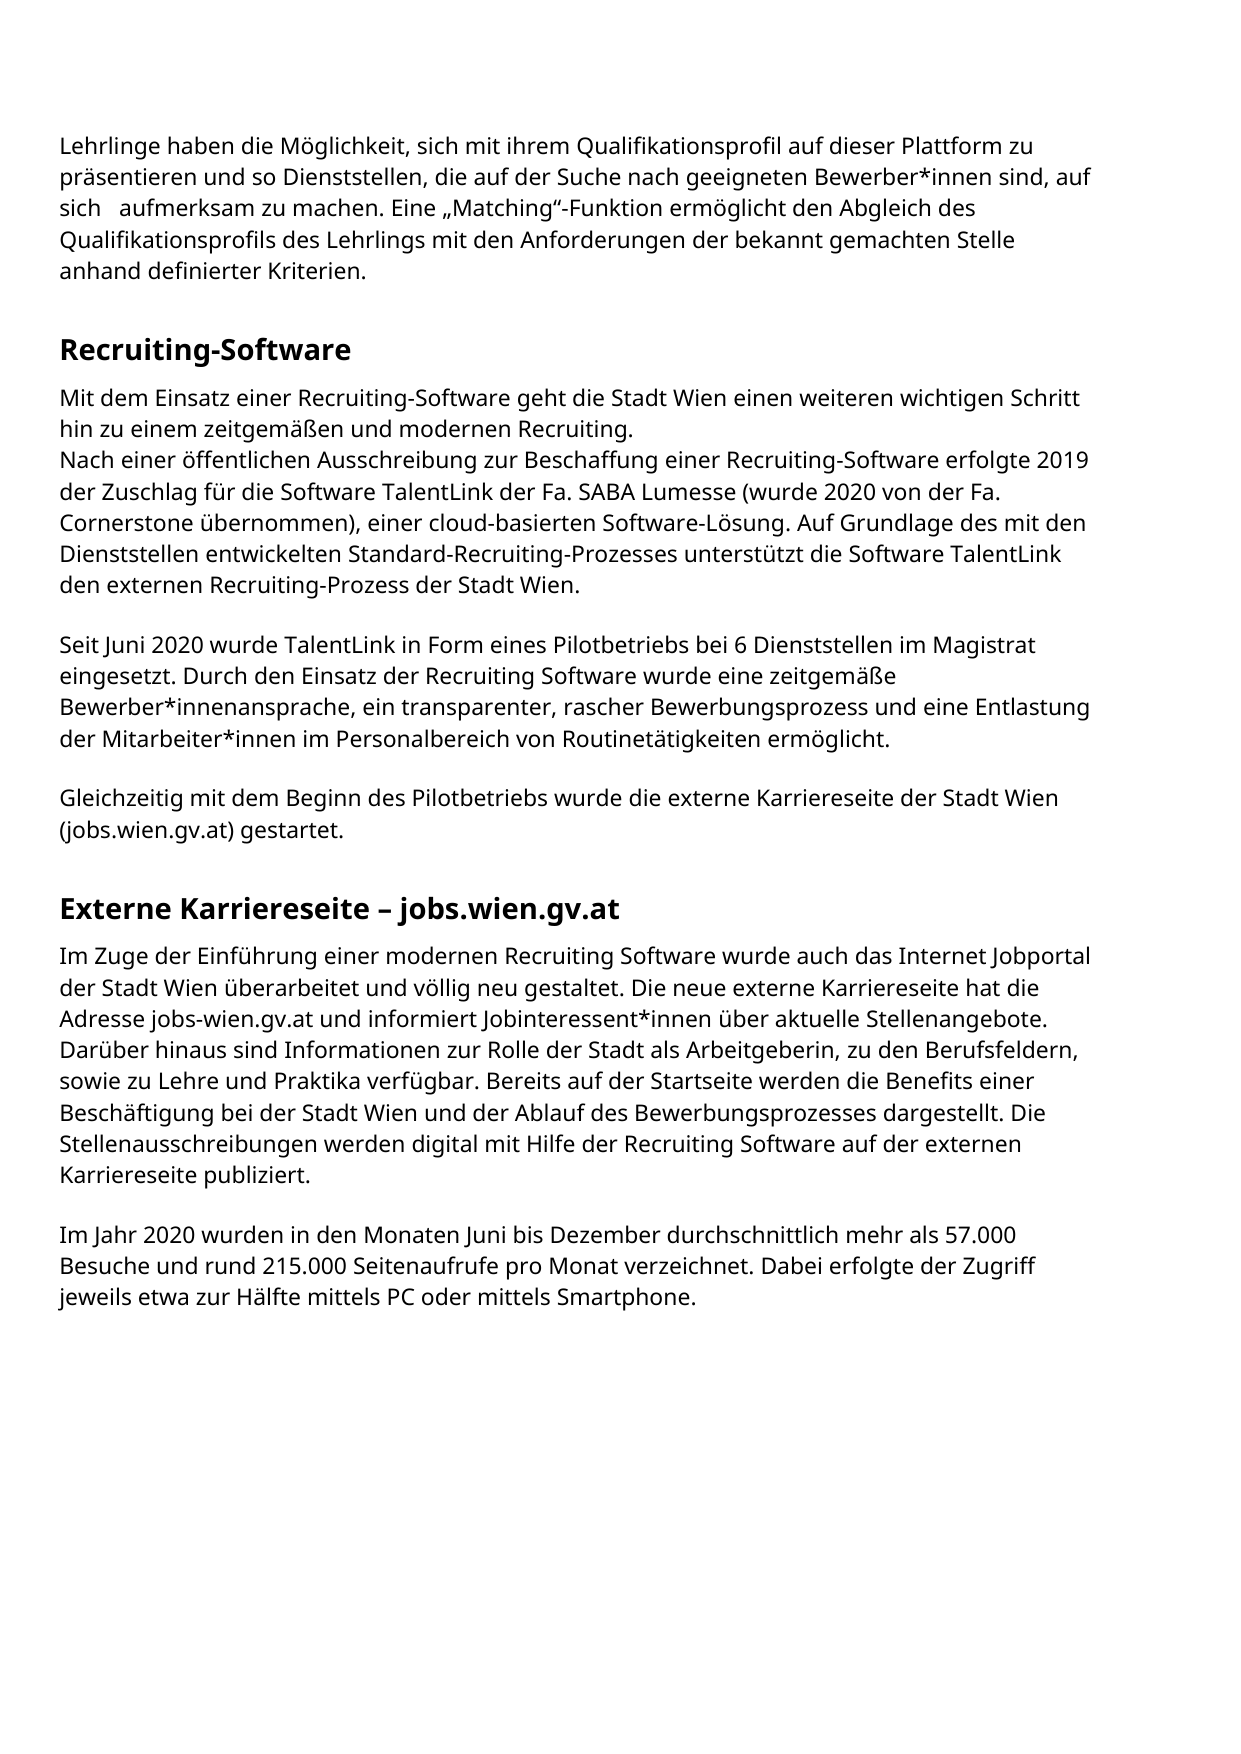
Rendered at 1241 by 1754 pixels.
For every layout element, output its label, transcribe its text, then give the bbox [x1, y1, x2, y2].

text Im Zuge der Einführung einer modernen Recruiting Software wurde auch das Internet Jobportal der Stadt Wien überarbeitet und völlig neu gestaltet. Die neue externe Karriereseite hat die Adresse jobs-wien.gv.at und informiert Jobinteressent*innen über aktuelle Stellenangebote. Darüber hinaus sind Informationen zur Rolle der Stadt als Arbeitgeberin, zu den Berufsfeldern, sowie zu Lehre und Praktika verfügbar. Bereits auf der Startseite werden die Benefits einer Beschäftigung bei der Stadt Wien und der Ablauf des Bewerbungsprozesses dargestellt. Die Stellenausschreibungen werden digital mit Hilfe der Recruiting Software auf der externen Karriereseite publiziert. [59, 940, 1102, 1190]
text Mit dem Einsatz einer Recruiting-Software geht die Stadt Wien einen weiteren wichtigen Schritt hin zu einem zeitgemäßen und modernen Recruiting. [59, 382, 1102, 444]
text Gleichzeitig mit dem Beginn des Pilotbetriebs wurde die externe Karriereseite der Stadt Wien (jobs.wien.gv.at) gestartet. [59, 782, 1102, 845]
text Im Jahr 2020 wurden in den Monaten Juni bis Dezember durchschnittlich mehr als 57.000 Besuche und rund 215.000 Seitenaufrufe pro Monat verzeichnet. Dabei erfolgte der Zugriff jeweils etwa zur Hälfte mittels PC oder mittels Smartphone. [59, 1219, 1102, 1312]
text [59, 130, 1102, 286]
subtitle Externe Karriereseite – jobs.wien.gv.at [59, 888, 1102, 928]
text Seit Juni 2020 wurde TalentLink in Form eines Pilotbetriebs bei 6 Dienststellen im Magistrat eingesetzt. Durch den Einsatz der Recruiting Software wurde eine zeitgemäße Bewerber*innenansprache, ein transparenter, rascher Bewerbungsprozess und eine Entlastung der Mitarbeiter*innen im Personalbereich von Routinetätigkeiten ermöglicht. [59, 629, 1102, 754]
text Nach einer öffentlichen Ausschreibung zur Beschaffung einer Recruiting-Software erfolgte 2019 der Zuschlag für die Software TalentLink der Fa. SABA Lumesse (wurde 2020 von der Fa. Cornerstone übernommen), einer cloud-basierten Software-Lösung. Auf Grundlage des mit den Dienststellen entwickelten Standard-Recruiting-Prozesses unterstützt die Software TalentLink den externen Recruiting-Prozess der Stadt Wien. [59, 444, 1102, 600]
subtitle Recruiting-Software [59, 329, 1102, 369]
